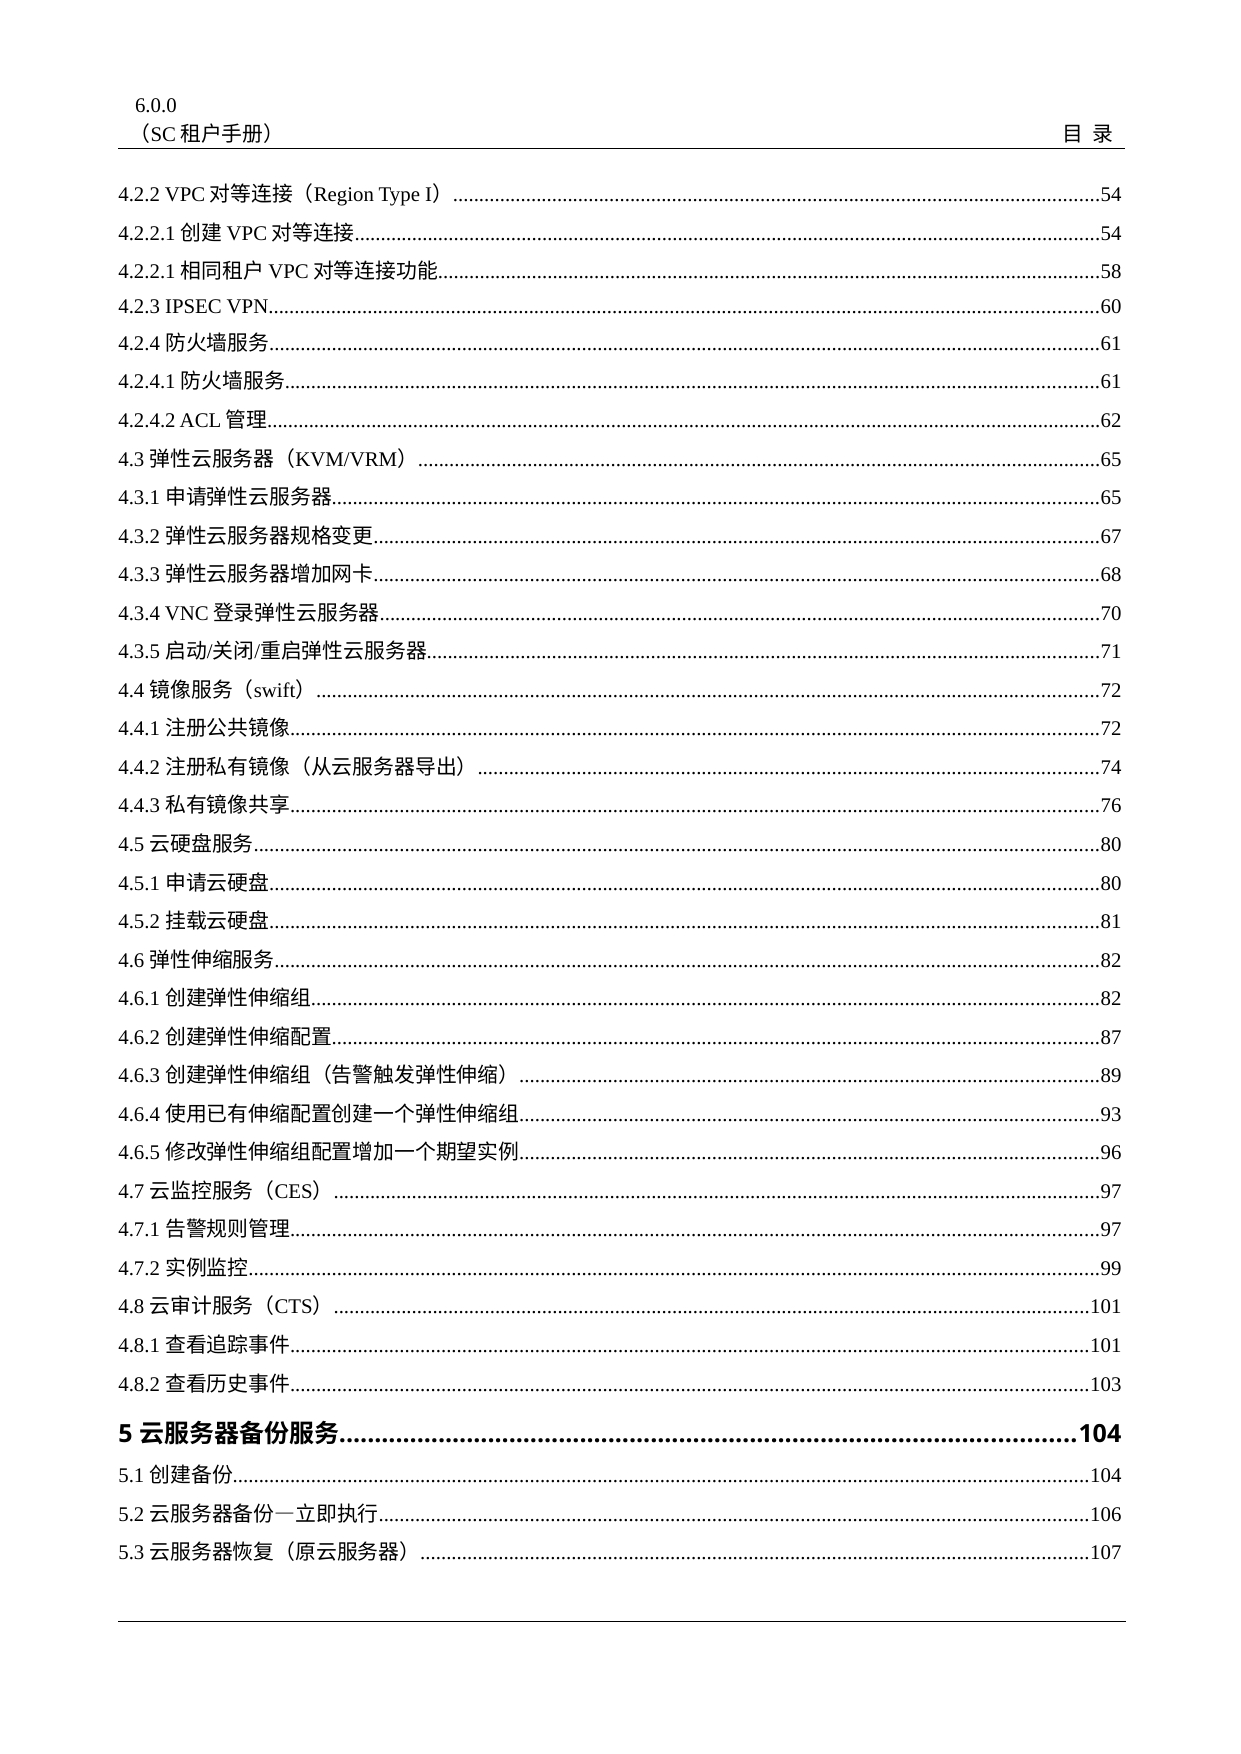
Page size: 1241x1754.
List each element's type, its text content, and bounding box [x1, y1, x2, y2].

text 4.2.3 IPSEC VPN 60 [118, 293, 1122, 318]
text 4.3.3 弹性云服务器增加网卡 68 [118, 557, 1122, 588]
text 4.5.1 申请云硬盘 80 [118, 866, 1122, 896]
text 4.4.1 注册公共镜像 72 [118, 712, 1122, 742]
text 4.7.2 实例监控 99 [118, 1251, 1122, 1281]
text 4.2.2.1 创建VPC对等连接 54 [118, 216, 1122, 246]
text 4.6.4 使用已有伸缩配置创建一个弹性伸缩组 93 [118, 1097, 1122, 1127]
text 4.3.1 申请弹性云服务器 65 [118, 480, 1122, 511]
text 4.6 弹性伸缩服务 82 [118, 943, 1122, 973]
text 4.2.2 VPC对等连接（Region Type I） 54 [118, 177, 1122, 207]
text 4.6.3 创建弹性伸缩组（告警触发弹性伸缩） 89 [118, 1058, 1122, 1089]
text 4.8.1 查看追踪事件 101 [118, 1328, 1122, 1358]
text 5.1 创建备份 104 [118, 1458, 1122, 1488]
text 4.8.2 查看历史事件 103 [118, 1367, 1122, 1397]
text 4.2.4 防火墙服务 61 [118, 326, 1122, 356]
text 4.8 云审计服务（CTS） 101 [118, 1290, 1122, 1320]
text 4.7 云监控服务（CES） 97 [118, 1174, 1122, 1204]
text 4.6.1 创建弹性伸缩组 82 [118, 981, 1122, 1012]
text 4.2.2.1 相同租户VPC对等连接功能 58 [118, 254, 1122, 284]
text 4.6.2 创建弹性伸缩配置 87 [118, 1020, 1122, 1050]
text 5.2 云服务器备份—立即执行 106 [118, 1497, 1122, 1527]
text 4.3.4 VNC登录弹性云服务器 70 [118, 596, 1122, 626]
text 4.5.2 挂载云硬盘 81 [118, 904, 1122, 934]
text 4.4.2 注册私有镜像（从云服务器导出） 74 [118, 750, 1122, 780]
text 4.5 云硬盘服务 80 [118, 827, 1122, 857]
text 4.3.2 弹性云服务器规格变更 67 [118, 519, 1122, 549]
text 4.2.4.1 防火墙服务 61 [118, 365, 1122, 395]
text 4.3.5 启动/关闭/重启弹性云服务器 71 [118, 634, 1122, 665]
text 4.3 弹性云服务器（KVM/VRM） 65 [118, 442, 1122, 472]
text 4.2.4.2 ACL管理 62 [118, 403, 1122, 433]
text 5.3 云服务器恢复（原云服务器） 107 [118, 1535, 1122, 1566]
text 4.4.3 私有镜像共享 76 [118, 789, 1122, 819]
text 4.6.5 修改弹性伸缩组配置增加一个期望实例 96 [118, 1136, 1122, 1166]
text 4.4 镜像服务（swift） 72 [118, 673, 1122, 703]
text 4.7.1 告警规则管理 97 [118, 1213, 1122, 1243]
text 5 云服务器备份服务 104 [118, 1414, 1122, 1450]
